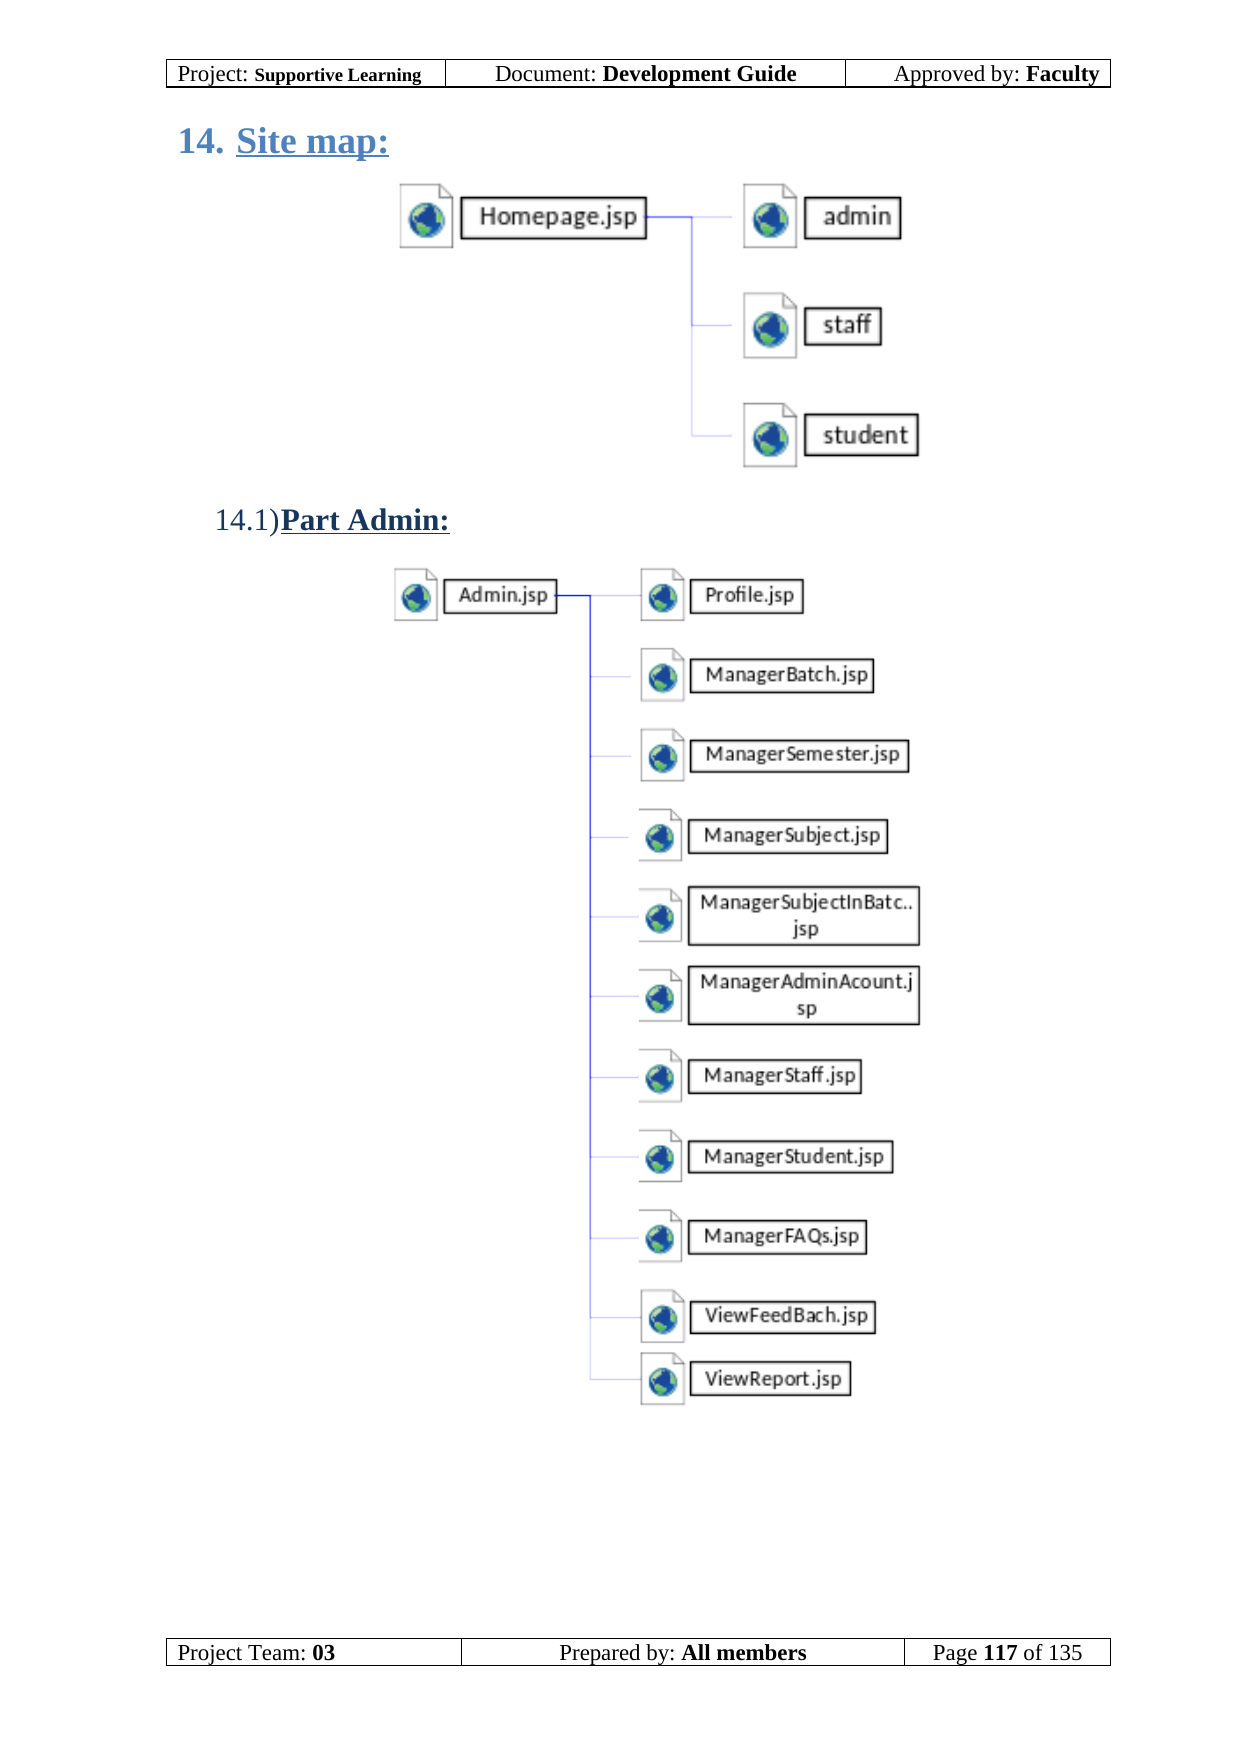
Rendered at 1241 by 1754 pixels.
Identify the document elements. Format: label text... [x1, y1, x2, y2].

text Site map: [177, 118, 1122, 161]
text Part Admin: [214, 501, 1122, 537]
